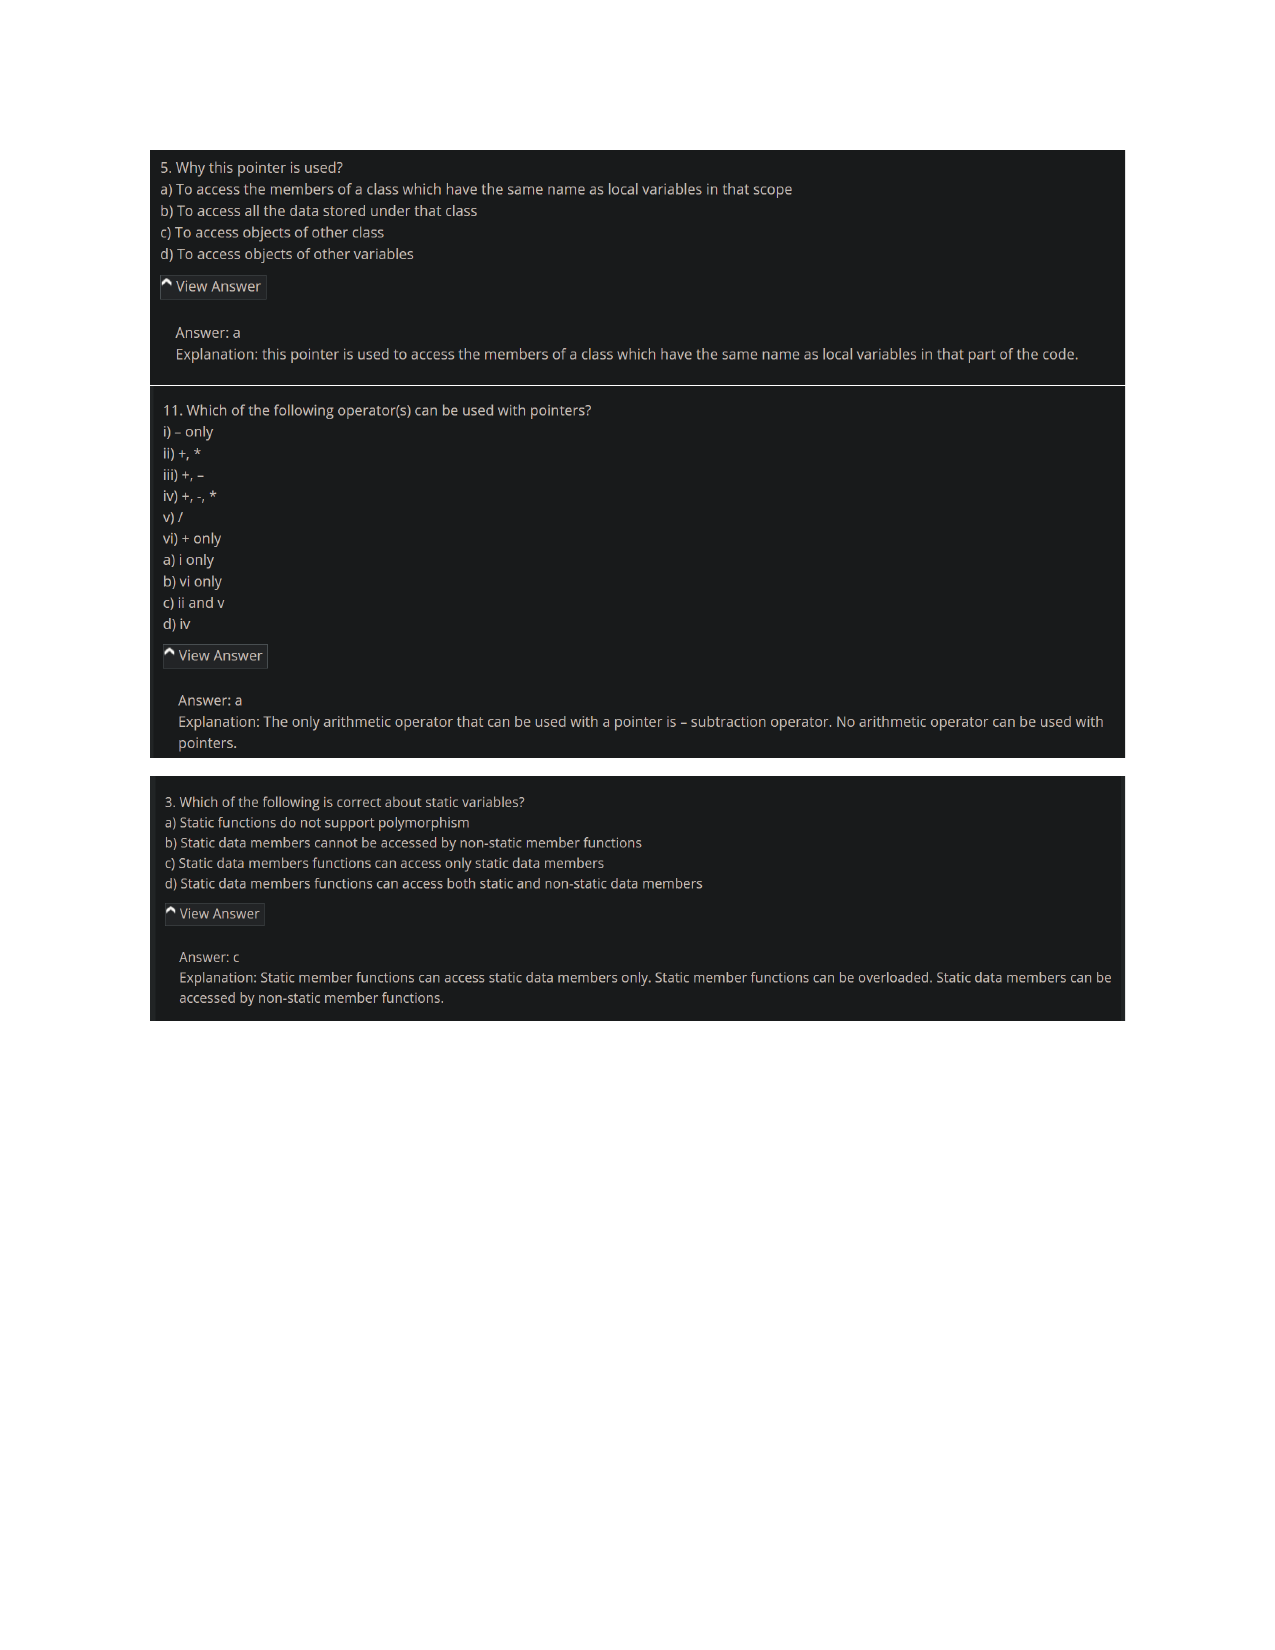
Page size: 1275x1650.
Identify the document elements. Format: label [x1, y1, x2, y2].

picture [150, 386, 1125, 758]
picture [150, 776, 1125, 1021]
picture [150, 150, 1125, 385]
